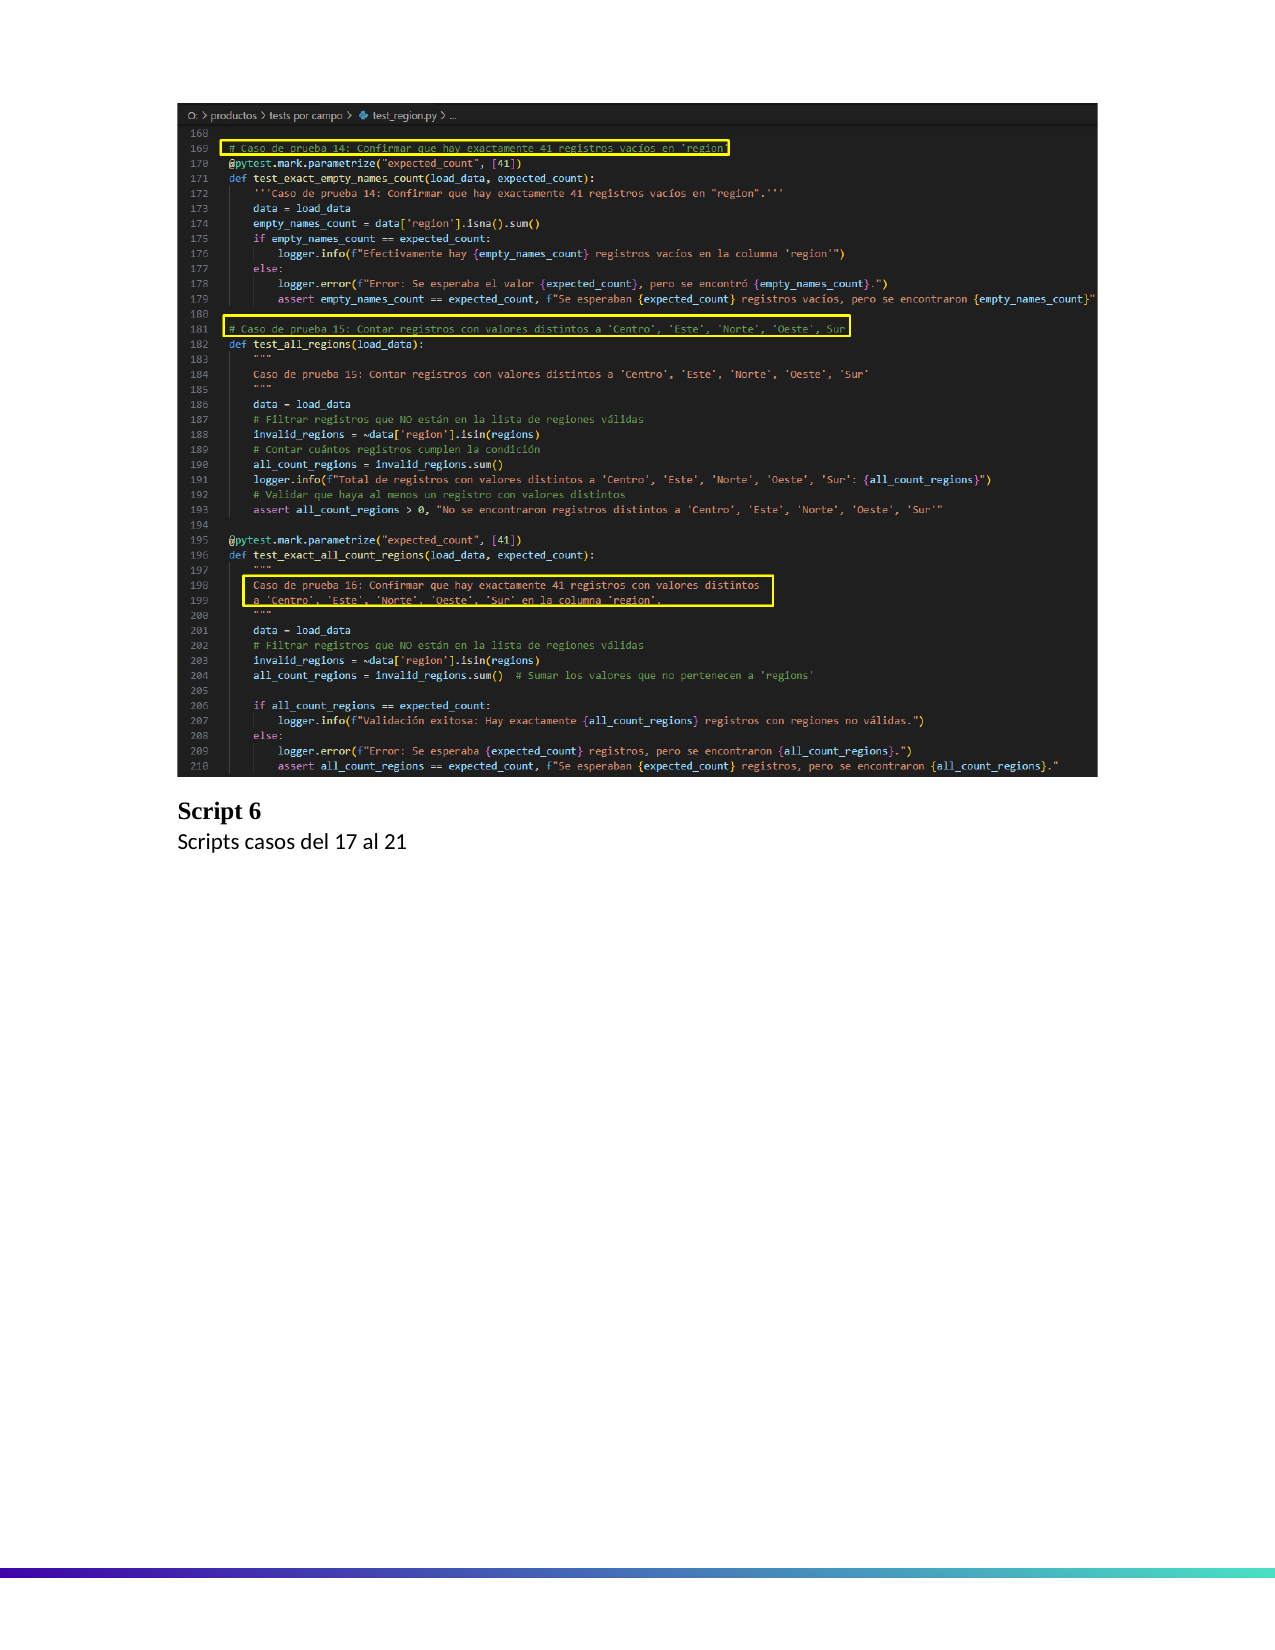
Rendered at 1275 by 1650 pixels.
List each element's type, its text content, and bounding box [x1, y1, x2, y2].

subtitle Script 6 [177, 796, 1098, 824]
picture [177, 103, 1098, 777]
text Scripts casos del 17 al 21 [177, 827, 1098, 855]
